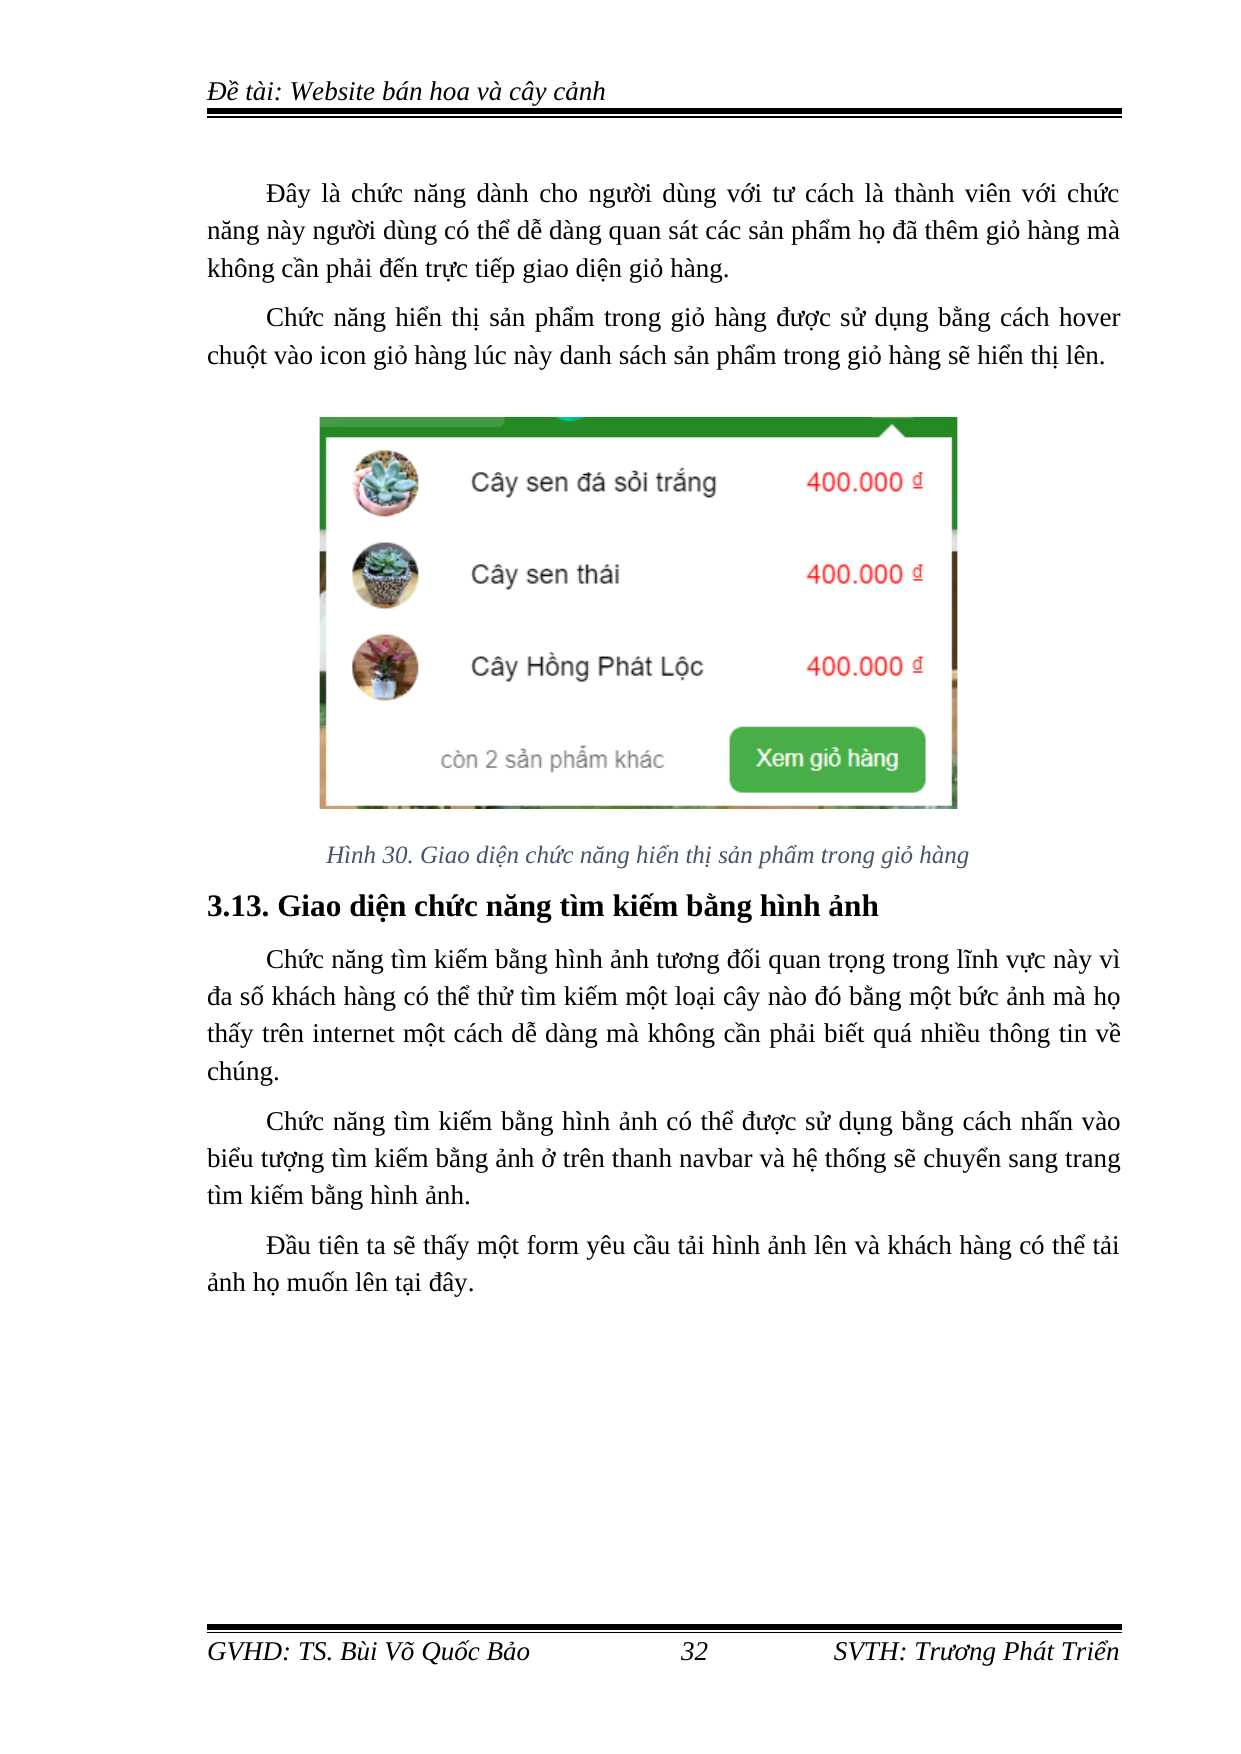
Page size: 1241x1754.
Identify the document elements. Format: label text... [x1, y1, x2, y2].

text Chức năng tìm kiếm bằng hình ảnh có thể được sử dụng bằng cách nhấn vào biểu tượng tìm kiếm bằng ảnh ở trên thanh navbar và hệ thống sẽ chuyển sang trang tìm kiếm bằng hình ảnh. [207, 1105, 1122, 1210]
text Đây là chức năng dành cho người dùng với tư cách là thành viên với chức năng này người dùng có thể dễ dàng quan sát các sản phẩm họ đã thêm giỏ hàng mà không cần phải đến trực tiếp giao diện giỏ hàng. [207, 177, 1122, 283]
text Đầu tiên ta sẽ thấy một form yêu cầu tải hình ảnh lên và khách hàng có thể tải ảnh họ muốn lên tại đây. [207, 1229, 1122, 1297]
text Chức năng tìm kiếm bằng hình ảnh tương đối quan trọng trong lĩnh vực này vì đa số khách hàng có thể thử tìm kiếm một loại cây nào đó bằng một bức ảnh mà họ thấy trên internet một cách dễ dàng mà không cần phải biết quá nhiều thông tin về chúng. [207, 943, 1122, 1086]
text Chức năng hiển thị sản phẩm trong giỏ hàng được sử dụng bằng cách hover chuột vào icon giỏ hàng lúc này danh sách sản phẩm trong giỏ hàng sẽ hiển thị lên. [207, 302, 1122, 370]
picture [319, 417, 958, 809]
